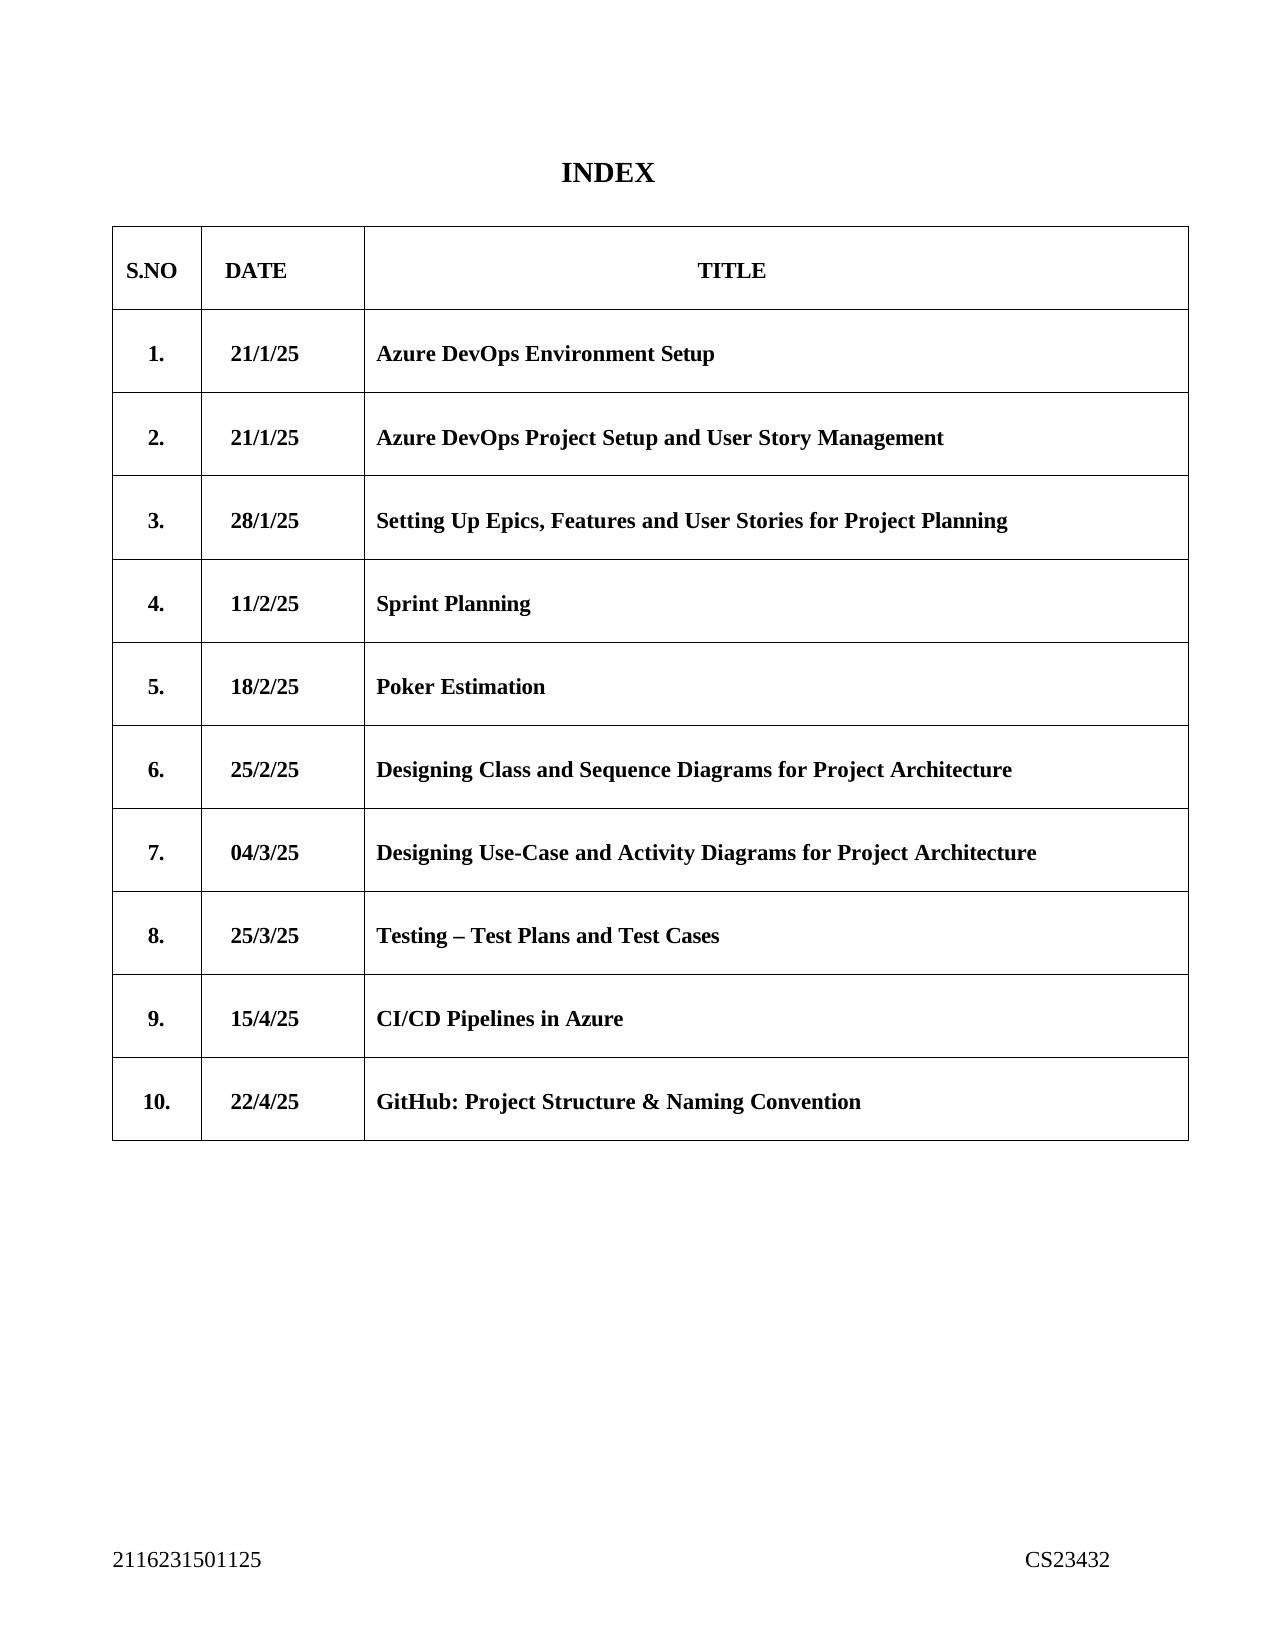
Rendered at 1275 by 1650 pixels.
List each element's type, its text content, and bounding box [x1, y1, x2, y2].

table_cell 9. [113, 975, 201, 1057]
table_cell GitHub: Project Structure & Naming Convention [365, 1058, 1188, 1140]
table_cell Azure DevOps Environment Setup [365, 310, 1188, 392]
table_cell 3. [113, 476, 201, 558]
table_cell 22/4/25 [202, 1058, 364, 1140]
table_header S.NO [113, 227, 201, 309]
table_cell Azure DevOps Project Setup and User Story Management [365, 393, 1188, 475]
table_cell 8. [113, 892, 201, 974]
table_cell 21/1/25 [202, 310, 364, 392]
table_cell CI/CD Pipelines in Azure [365, 975, 1188, 1057]
table_cell 6. [113, 726, 201, 808]
table_header TITLE [365, 227, 1188, 309]
text INDEX [112, 156, 1162, 189]
table_cell 04/3/25 [202, 809, 364, 891]
table_cell 11/2/25 [202, 560, 364, 642]
table_cell Setting Up Epics, Features and User Stories for Project Planning [365, 476, 1188, 558]
table_cell 28/1/25 [202, 476, 364, 558]
table_cell 21/1/25 [202, 393, 364, 475]
table_cell 25/2/25 [202, 726, 364, 808]
table_cell 18/2/25 [202, 643, 364, 724]
table_cell 15/4/25 [202, 975, 364, 1057]
table_cell 7. [113, 809, 201, 891]
table_cell Poker Estimation [365, 643, 1188, 724]
table_cell 4. [113, 560, 201, 642]
table_header DATE [202, 227, 364, 309]
table_cell Designing Use-Case and Activity Diagrams for Project Architecture [365, 809, 1188, 891]
table_cell Designing Class and Sequence Diagrams for Project Architecture [365, 726, 1188, 808]
table_cell Sprint Planning [365, 560, 1188, 642]
table_cell 5. [113, 643, 201, 724]
table_cell 10. [113, 1058, 201, 1140]
table_cell 1. [113, 310, 201, 392]
table_cell 25/3/25 [202, 892, 364, 974]
table_cell 2. [113, 393, 201, 475]
table_cell Testing – Test Plans and Test Cases [365, 892, 1188, 974]
